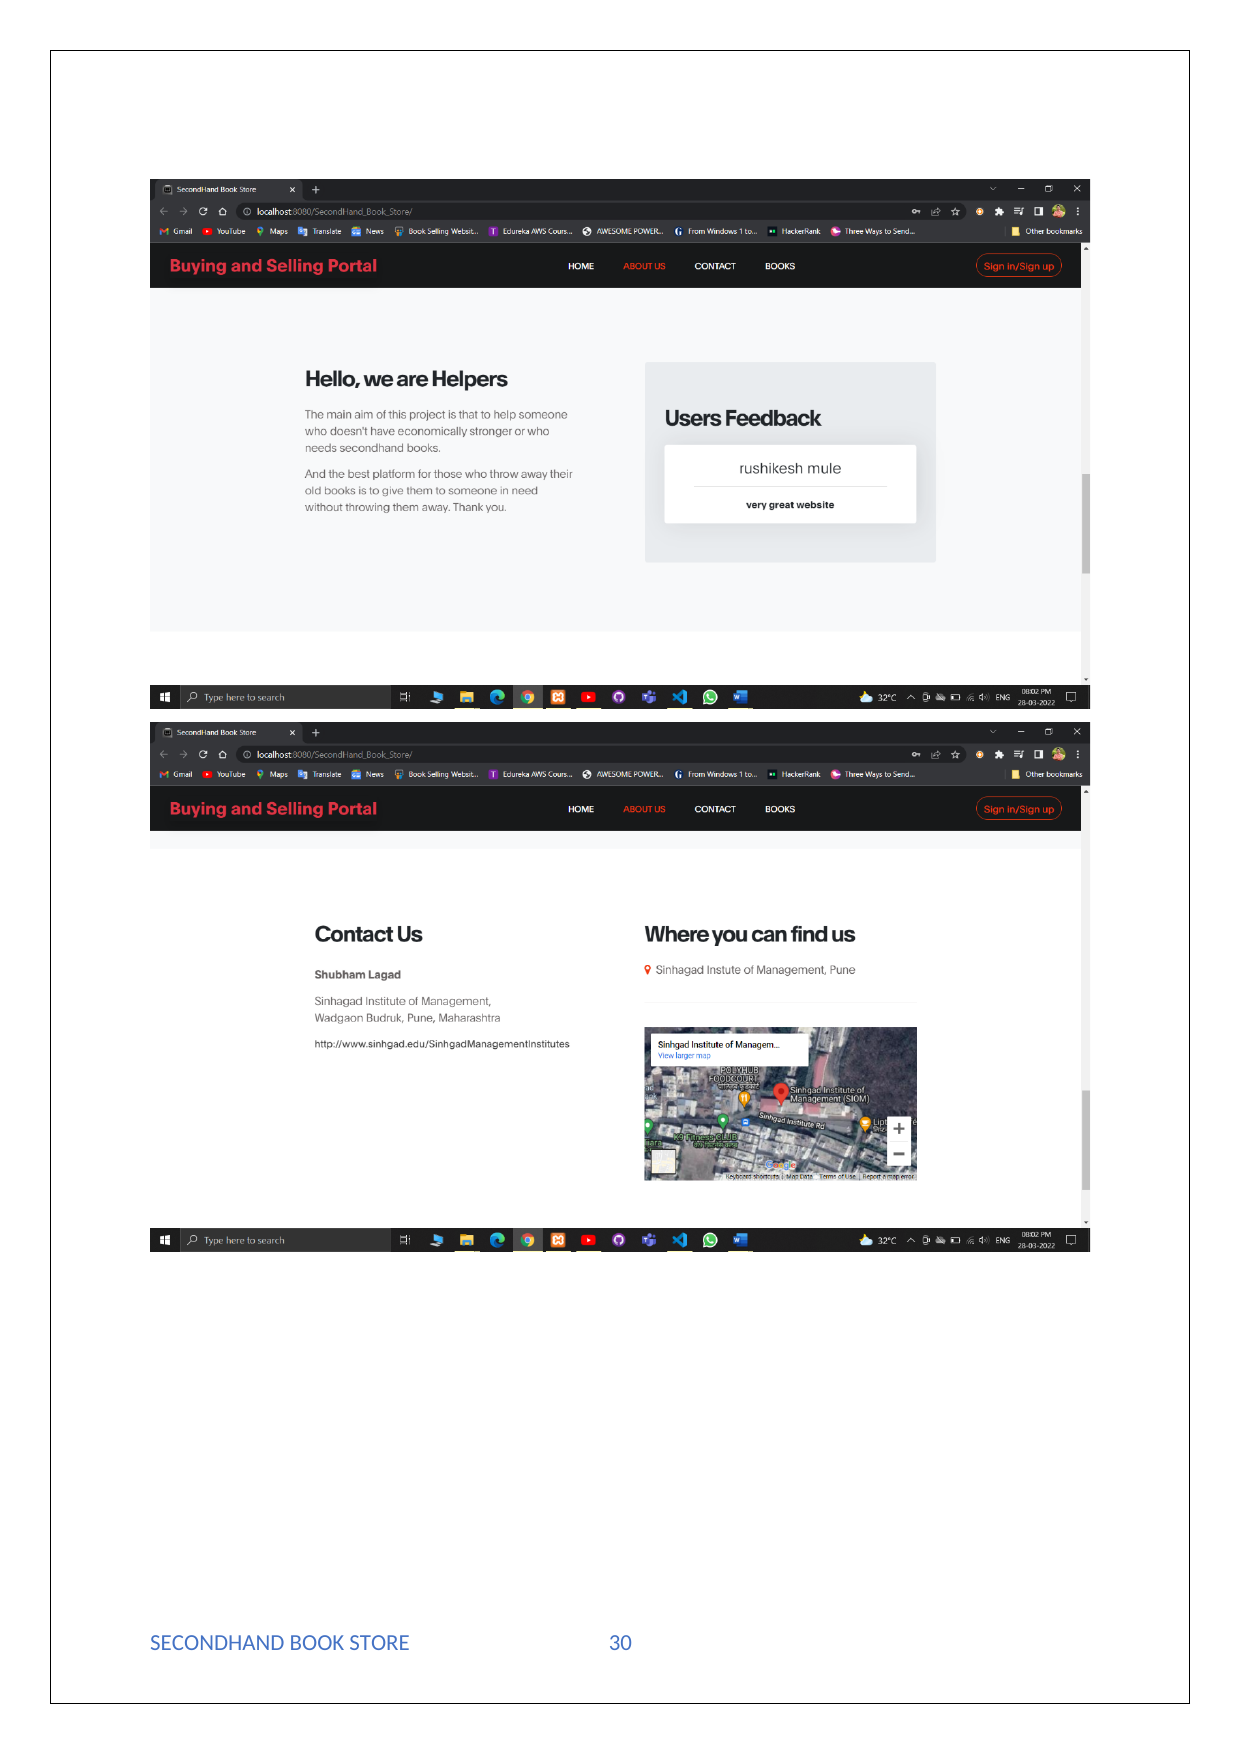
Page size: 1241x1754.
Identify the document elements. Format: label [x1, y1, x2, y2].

picture [150, 179, 1091, 709]
picture [150, 722, 1091, 1252]
